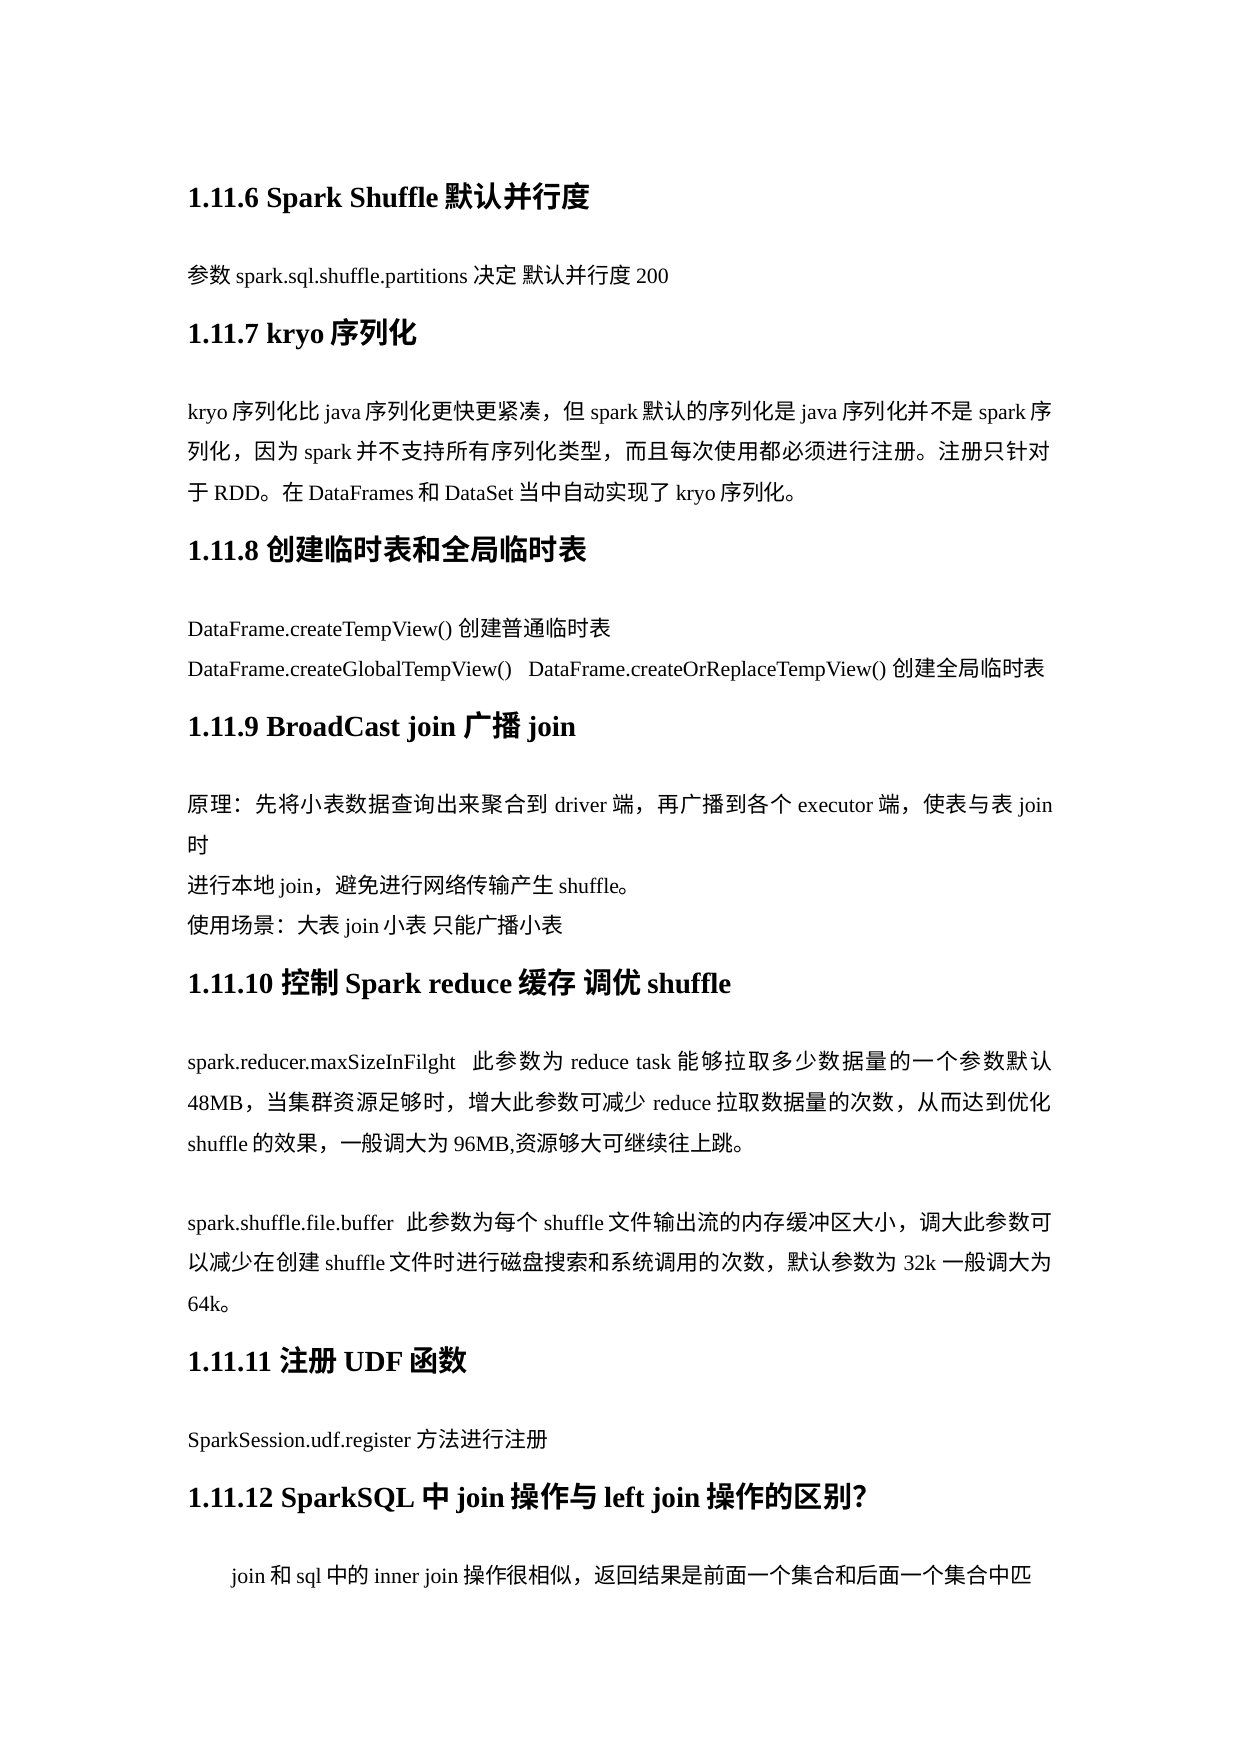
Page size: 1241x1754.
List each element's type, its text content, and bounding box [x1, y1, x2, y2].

text 参数spark.sql.shuffle.partitions 决定 默认并行度200 [187, 257, 1053, 290]
text spark.reducer.maxSizeInFilght 此参数为reduce task能够拉取多少数据量的一个参数默认48MB，当集群资源足够时，增大此参数可减少reduce拉取数据量的次数，从而达到优化shuffle的效果，一般调大为96MB,资源够大可继续往上跳。 [187, 1044, 1053, 1158]
subtitle 1.11.11 注册UDF函数 [187, 1326, 1053, 1391]
subtitle 1.11.7 kryo序列化 [187, 298, 1053, 363]
text DataFrame.createGlobalTempView() DataFrame.createOrReplaceTempView() 创建全局临时表 [187, 651, 1053, 683]
subtitle 1.11.6 Spark Shuffle默认并行度 [187, 162, 1053, 227]
text 原理：先将小表数据查询出来聚合到driver端，再广播到各个executor端，使表与表join时 [187, 787, 1053, 860]
subtitle 1.11.9 BroadCast join 广播join [187, 691, 1053, 756]
subtitle 1.11.8 创建临时表和全局临时表 [187, 515, 1053, 580]
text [187, 1557, 1053, 1590]
subtitle 1.11.10 控制Spark reduce缓存 调优shuffle [187, 948, 1053, 1013]
text DataFrame.createTempView() 创建普通临时表 [187, 610, 1053, 643]
text 进行本地join，避免进行网络传输产生shuffle。 [187, 868, 1053, 900]
text 使用场景：大表join小表 只能广播小表 [187, 908, 1053, 941]
text spark.shuffle.file.buffer 此参数为每个shuffle文件输出流的内存缓冲区大小，调大此参数可以减少在创建shuffle文件时进行磁盘搜索和系统调用的次数，默认参数为32k 一般调大为64k。 [187, 1204, 1053, 1318]
text SparkSession.udf.register 方法进行注册 [187, 1421, 1053, 1454]
text kryo序列化比java序列化更快更紧凑，但spark默认的序列化是java序列化并不是spark序列化，因为spark并不支持所有序列化类型，而且每次使用都必须进行注册。注册只针对于RDD。在DataFrames和DataSet当中自动实现了kryo序列化。 [187, 393, 1053, 507]
subtitle 1.11.12 SparkSQL中join操作与left join操作的区别？ [187, 1462, 1053, 1527]
